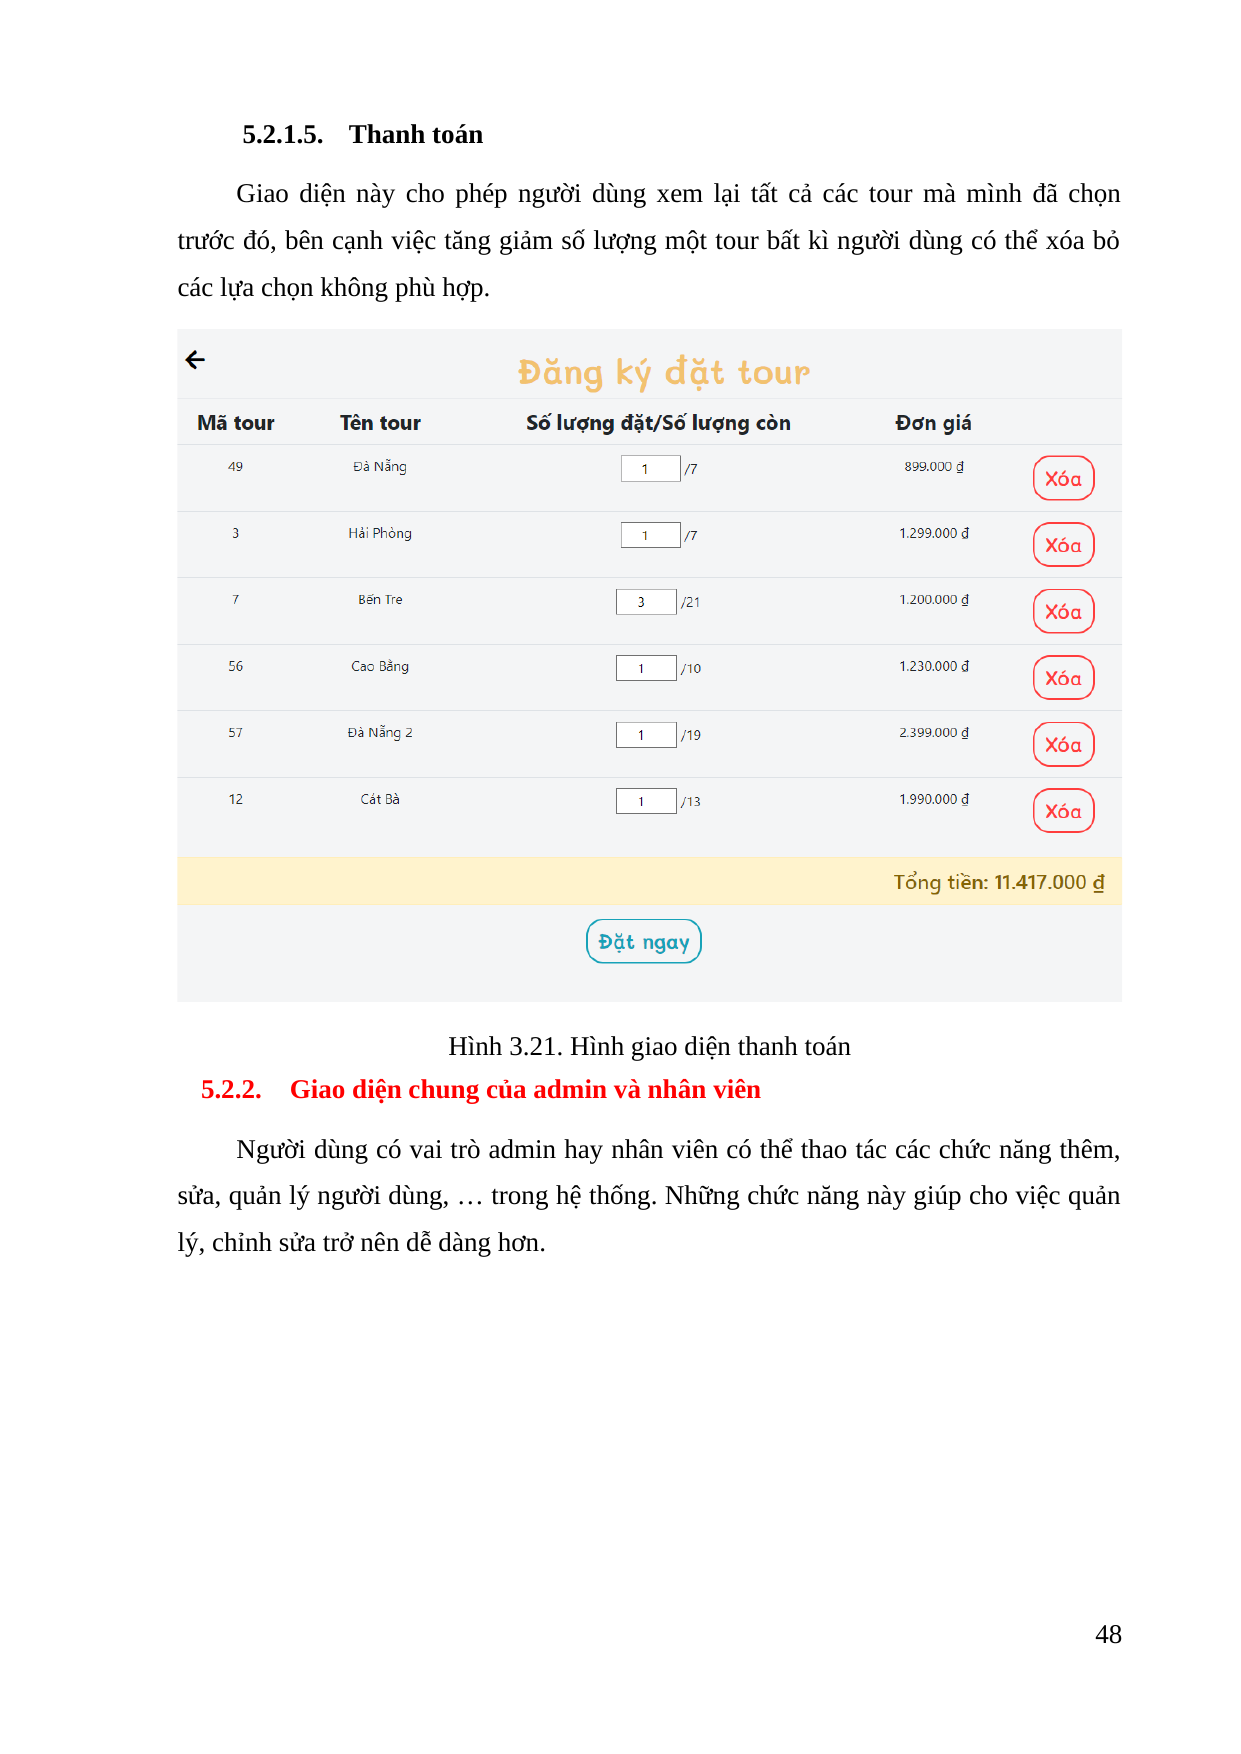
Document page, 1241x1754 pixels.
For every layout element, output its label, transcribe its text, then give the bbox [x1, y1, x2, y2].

picture [177, 329, 1123, 1002]
text Người dùng có vai trò admin hay nhân viên có thể thao tác các chức năng thêm, sửa, quản lý người dùng, … trong hệ thống. Những chức năng này giúp cho việc quản lý, chỉnh sửa trở nên dễ dàng hơn. [177, 1133, 1122, 1257]
subtitle Giao diện chung của admin và nhân viên [201, 1074, 1122, 1105]
subtitle Thanh toán [242, 118, 1122, 149]
text Giao diện này cho phép người dùng xem lại tất cả các tour mà mình đã chọn trước đó, bên cạnh việc tăng giảm số lượng một tour bất kì người dùng có thể xóa bỏ các lựa chọn không phù hợp. [177, 177, 1122, 302]
